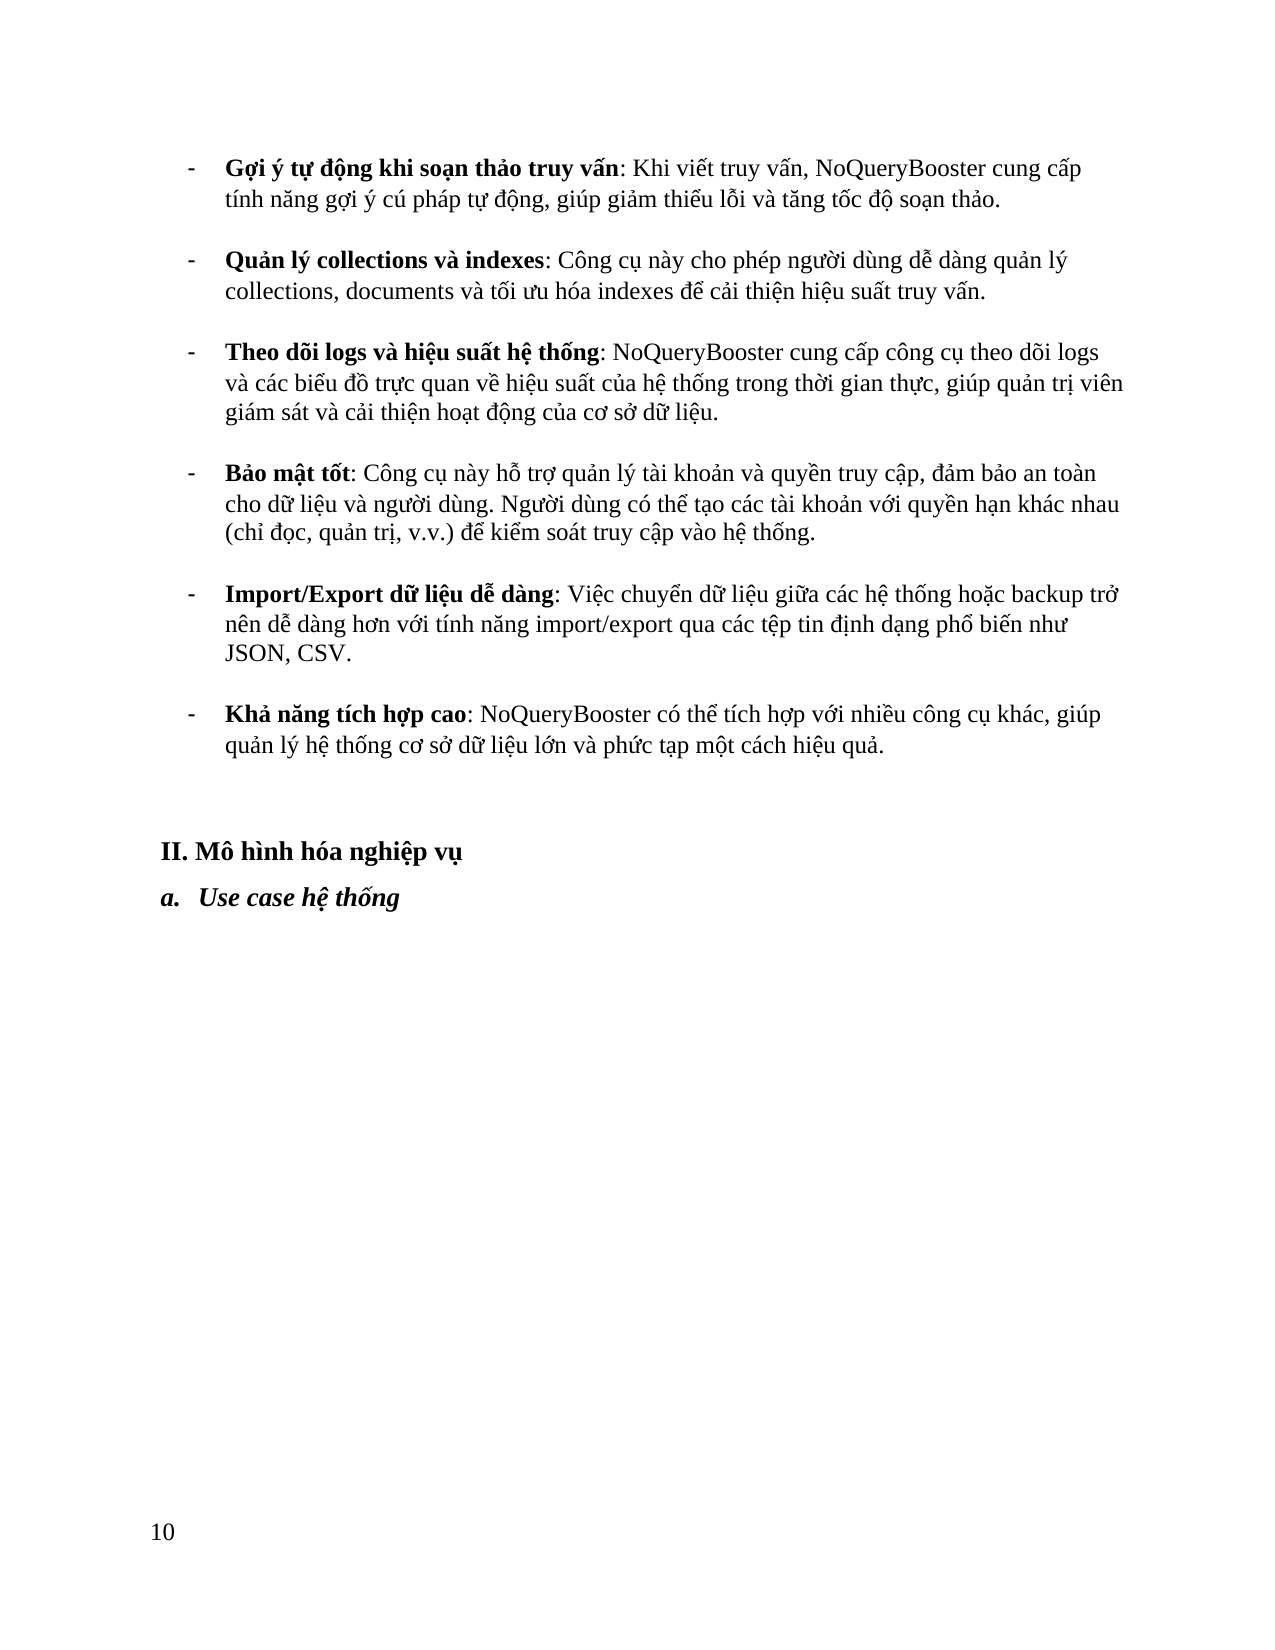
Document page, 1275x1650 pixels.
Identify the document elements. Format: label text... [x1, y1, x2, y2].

list Gợi ý tự động khi soạn thảo truy vấn: Khi viết truy vấn, NoQueryBooster cung cấp tính năng gợi ý cú pháp tự động, giúp giảm thiểu lỗi và tăng tốc độ soạn thảo. [187, 150, 1125, 213]
list Bảo mật tốt: Công cụ này hỗ trợ quản lý tài khoản và quyền truy cập, đảm bảo an toàn cho dữ liệu và người dùng. Người dùng có thể tạo các tài khoản với quyền hạn khác nhau (chỉ đọc, quản trị, v.v.) để kiểm soát truy cập vào hệ thống. [187, 455, 1125, 546]
list Use case hệ thống [160, 881, 1125, 913]
list Import/Export dữ liệu dễ dàng: Việc chuyển dữ liệu giữa các hệ thống hoặc backup trở nên dễ dàng hơn với tính năng import/export qua các tệp tin định dạng phổ biến như JSON, CSV. [187, 575, 1125, 667]
text II. Mô hình hóa nghiệp vụ [160, 835, 1125, 866]
list Theo dõi logs và hiệu suất hệ thống: NoQueryBooster cung cấp công cụ theo dõi logs và các biểu đồ trực quan về hiệu suất của hệ thống trong thời gian thực, giúp quản trị viên giám sát và cải thiện hoạt động của cơ sở dữ liệu. [187, 334, 1125, 426]
list Quản lý collections và indexes: Công cụ này cho phép người dùng dễ dàng quản lý collections, documents và tối ưu hóa indexes để cải thiện hiệu suất truy vấn. [187, 242, 1125, 305]
list Khả năng tích hợp cao: NoQueryBooster có thể tích hợp với nhiều công cụ khác, giúp quản lý hệ thống cơ sở dữ liệu lớn và phức tạp một cách hiệu quả. [187, 696, 1125, 759]
